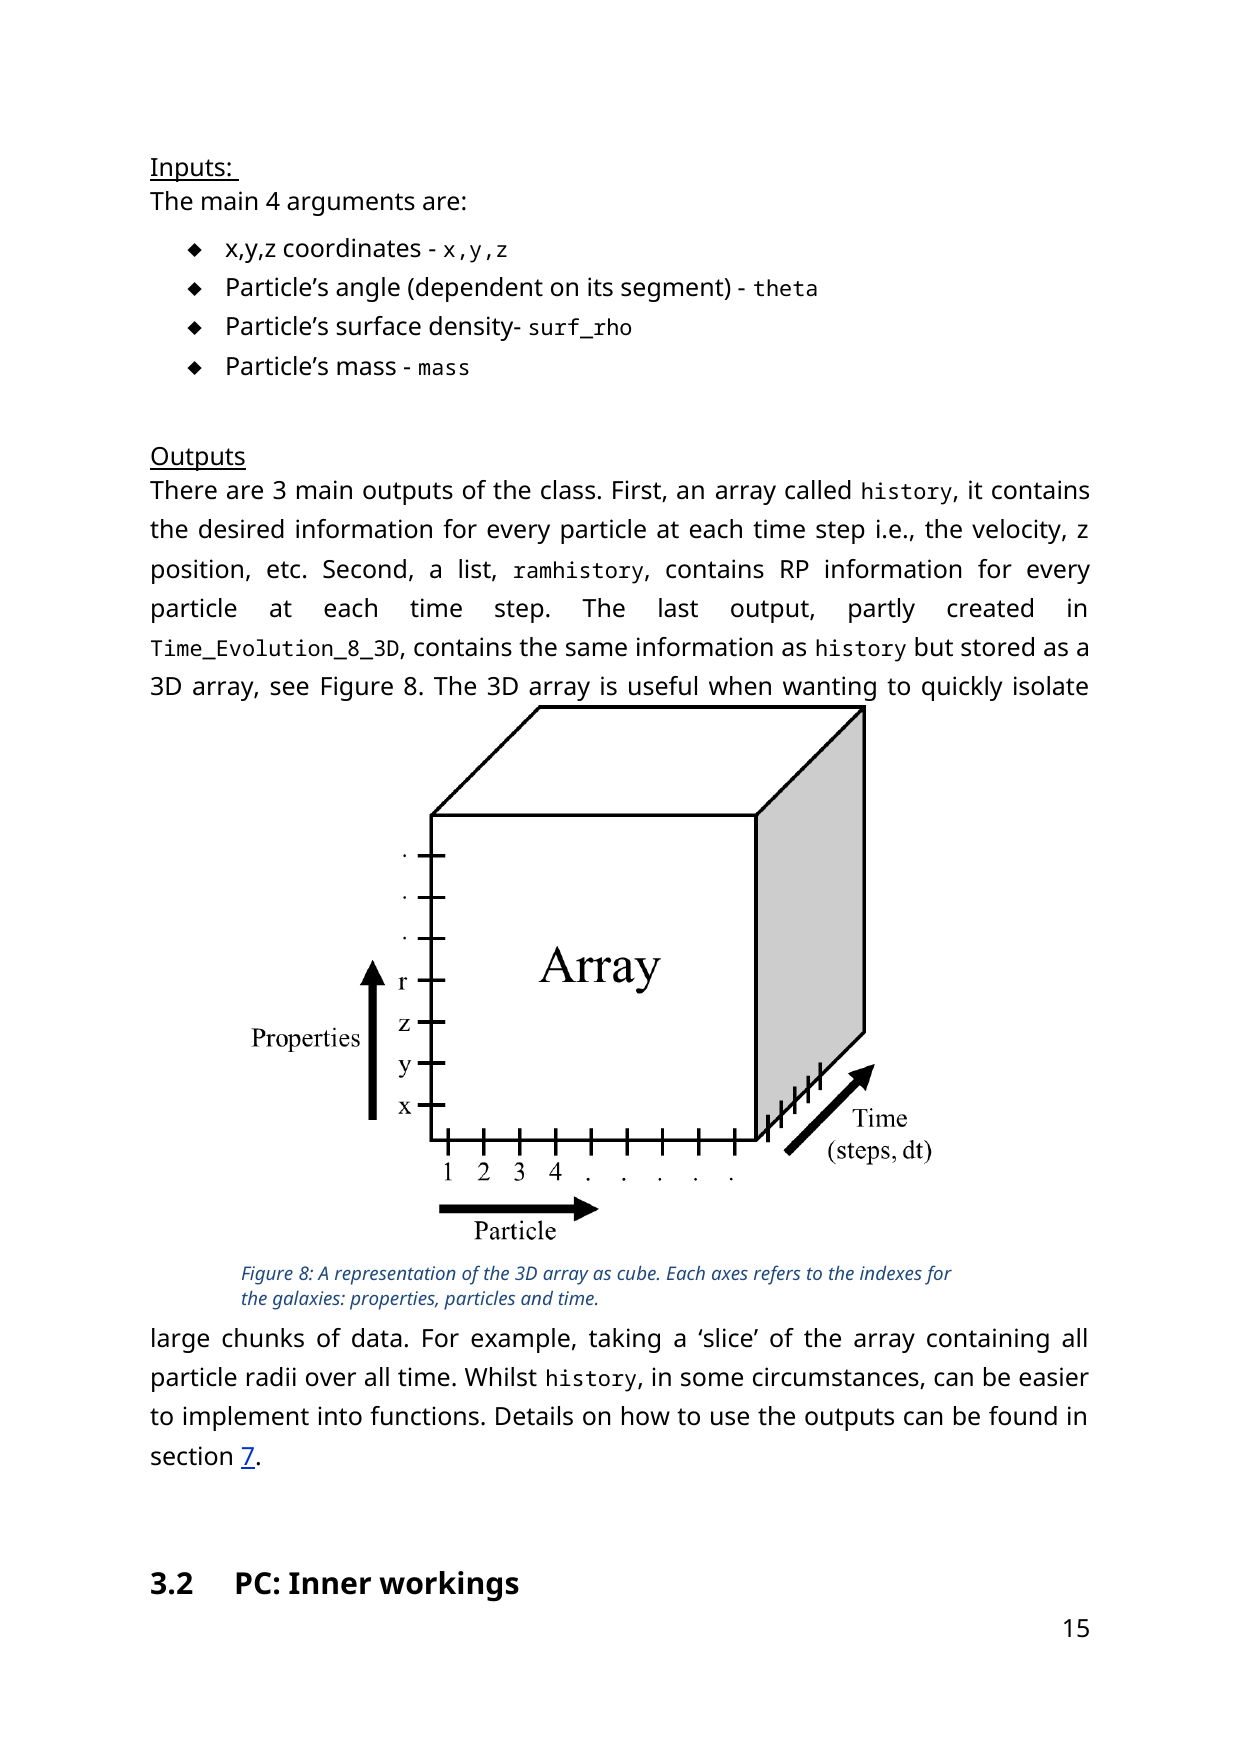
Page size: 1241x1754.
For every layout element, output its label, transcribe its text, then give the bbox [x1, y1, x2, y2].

text Outputs [150, 439, 1090, 473]
list Particle’s mass - mass [187, 348, 1090, 382]
subtitle PC: Inner workings [150, 1562, 1090, 1603]
text Inputs: [150, 150, 1090, 184]
list Particle’s surface density- surf_rho [187, 309, 1090, 343]
picture [234, 705, 949, 1262]
text The main 4 arguments are: [150, 184, 1090, 218]
list Particle’s angle (dependent on its segment) - theta [187, 270, 1090, 304]
list x,y,z coordinates - x,y,z [187, 231, 1090, 265]
